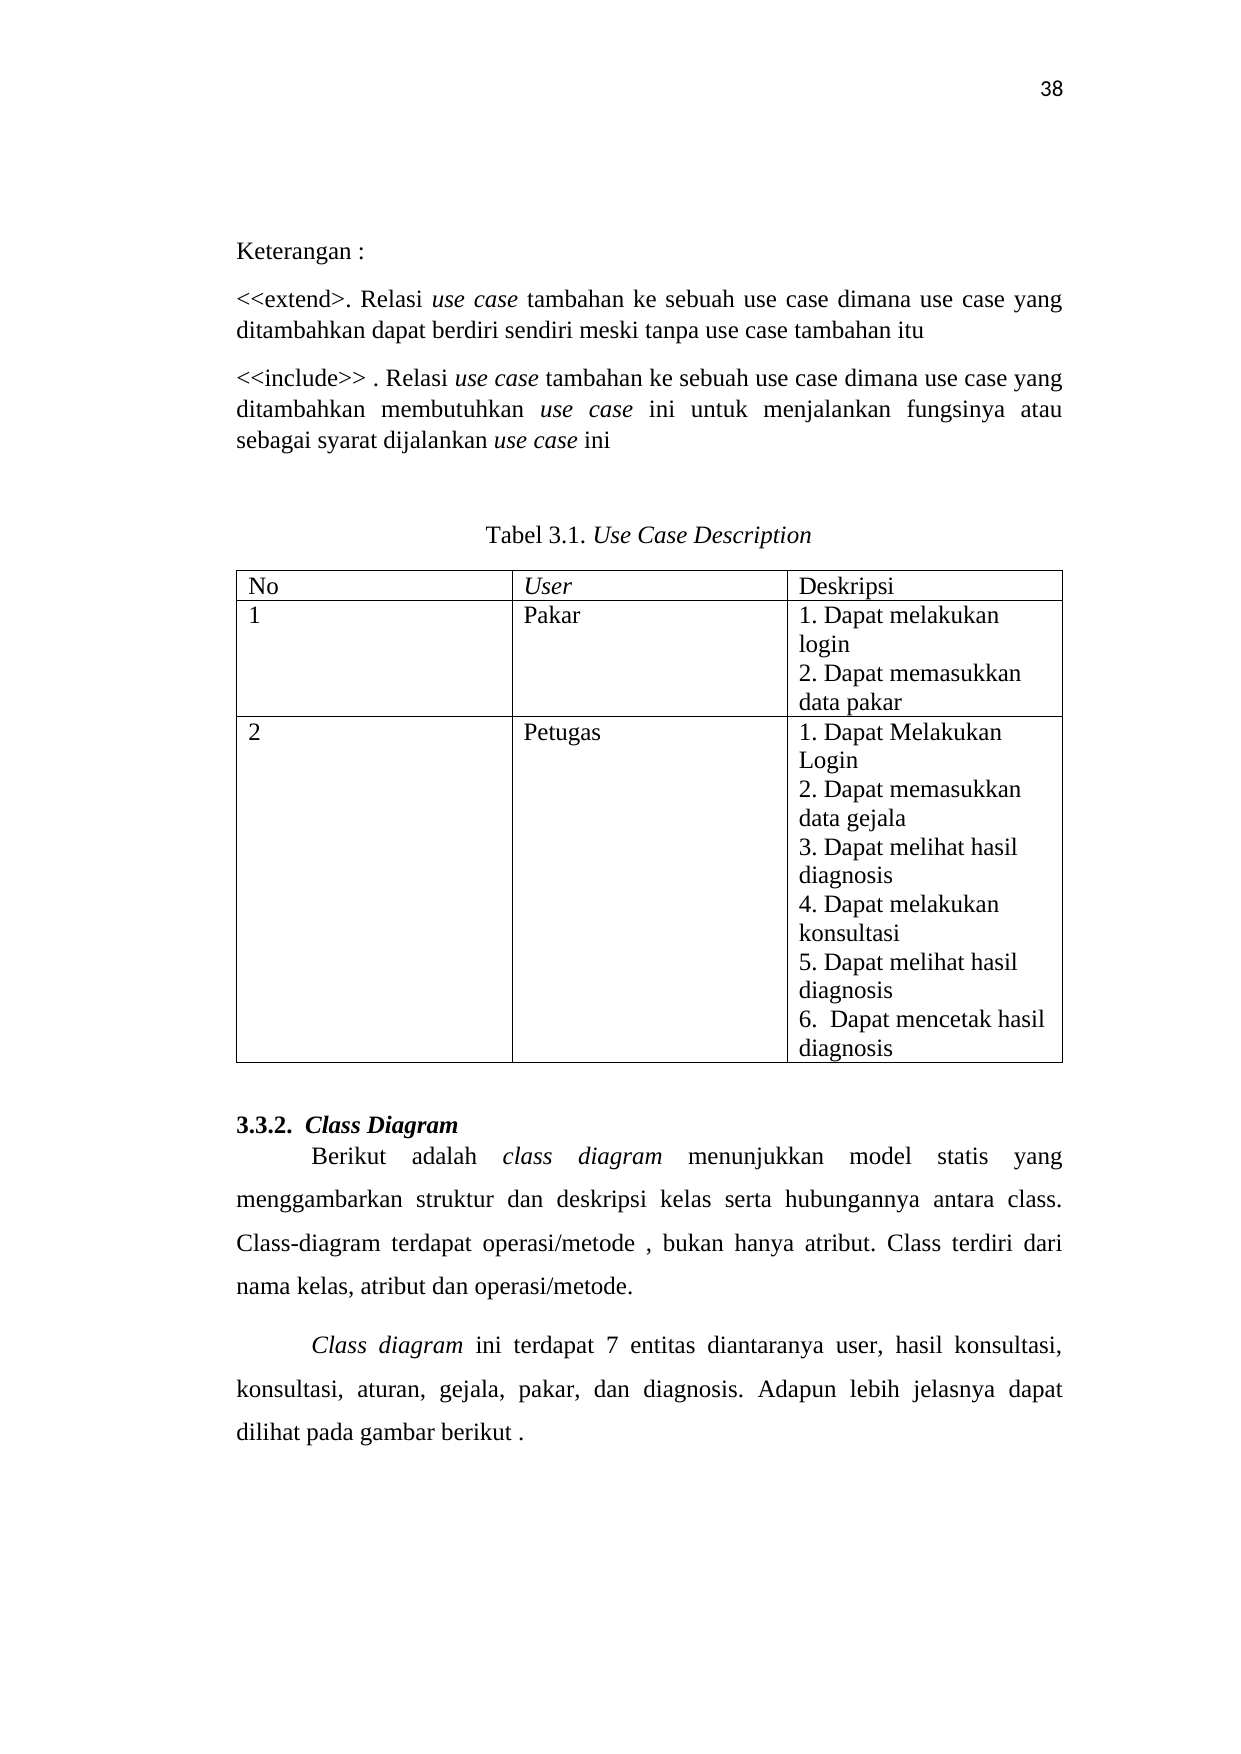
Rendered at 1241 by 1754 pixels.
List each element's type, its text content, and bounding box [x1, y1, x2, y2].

table_cell 2 [237, 717, 512, 1062]
text <<include>> . Relasi use case tambahan ke sebuah use case dimana use case yang ditambahkan membutuhkan use case ini untuk menjalankan fungsinya atau sebagai syarat dijalankan use case ini [236, 363, 1063, 453]
table_cell 1. Dapat Melakukan Login 2. Dapat memasukkan data gejala 3. Dapat melihat hasil diagnosis 4. Dapat melakukan konsultasi 5. Dapat melihat hasil diagnosis 6. Dapat mencetak hasil diagnosis [788, 717, 1062, 1062]
table_cell 1. Dapat melakukan login 2. Dapat memasukkan data pakar [788, 601, 1062, 716]
text Berikut adalah class diagram menunjukkan model statis yang menggambarkan struktur dan deskripsi kelas serta hubungannya antara class. Class-diagram terdapat operasi/metode , bukan hanya atribut. Class terdiri dari nama kelas, atribut dan operasi/metode. [236, 1141, 1063, 1299]
table_cell 1 [237, 601, 512, 716]
table_cell Petugas [513, 717, 787, 1062]
table_cell Pakar [513, 601, 787, 716]
text <<extend>. Relasi use case tambahan ke sebuah use case dimana use case yang ditambahkan dapat berdiri sendiri meski tanpa use case tambahan itu [236, 284, 1063, 344]
table_header Deskripsi [788, 571, 1062, 599]
text Tabel 3.1. Use Case Description [236, 520, 1063, 549]
text Class diagram ini terdapat 7 entitas diantaranya user, hasil konsultasi, konsultasi, aturan, gejala, pakar, dan diagnosis. Adapun lebih jelasnya dapat dilihat pada gambar berikut . [236, 1331, 1063, 1446]
text Keterangan : [236, 236, 1063, 265]
subtitle 3.3.2. Class Diagram [236, 1110, 1063, 1139]
table_header No [237, 571, 512, 599]
table_header User [513, 571, 787, 599]
